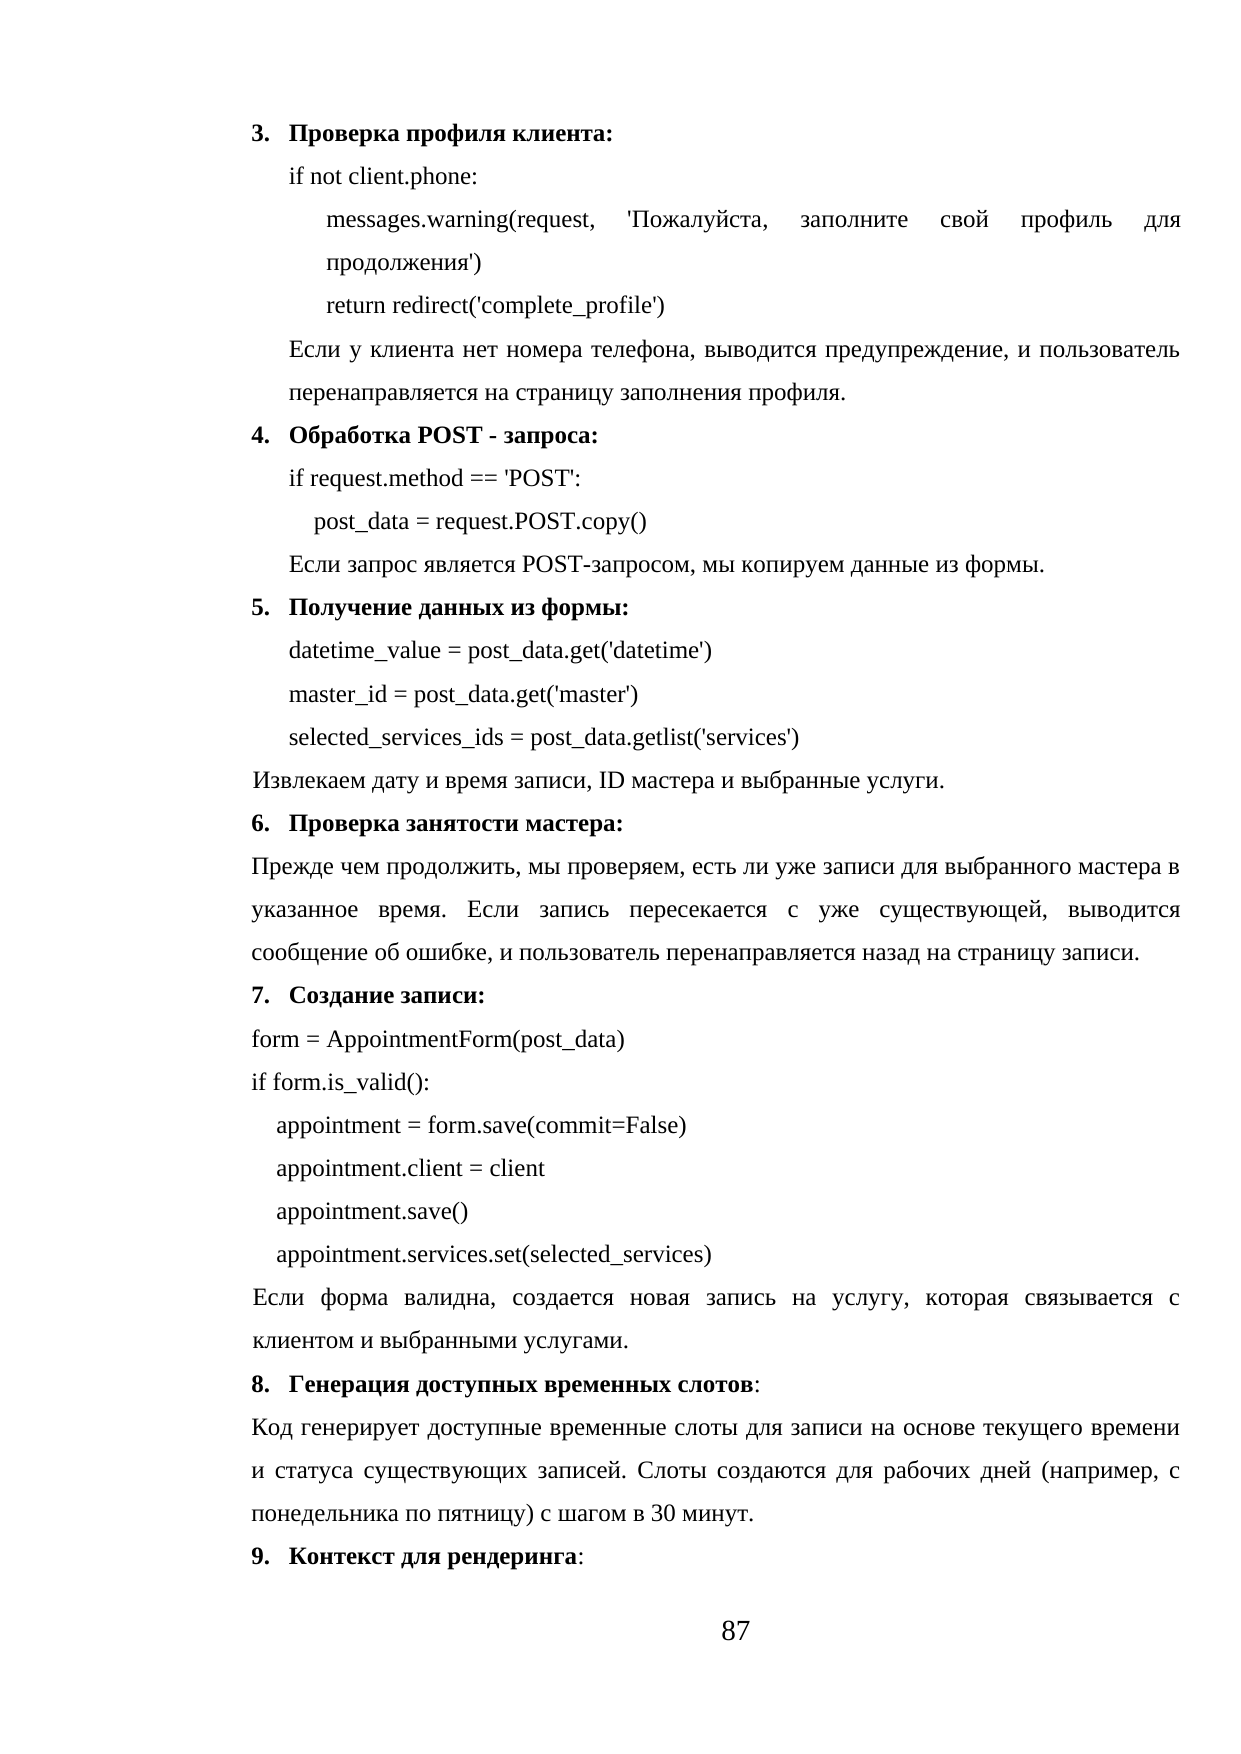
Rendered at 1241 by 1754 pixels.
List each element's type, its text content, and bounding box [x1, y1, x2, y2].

list Создание записи: [251, 981, 1181, 1009]
text appointment.client = client [251, 1153, 1181, 1182]
text appointment = form.save(commit=False) [251, 1110, 1181, 1139]
text form = AppointmentForm(post_data) [251, 1024, 1181, 1052]
list Если у клиента нет номера телефона, выводится предупреждение, и пользователь перенаправляется на страницу заполнения профиля. [288, 334, 1181, 406]
text appointment.services.set(selected_services) [251, 1239, 1181, 1268]
text appointment.save() [251, 1196, 1181, 1225]
text Если запрос является POST-запросом, мы копируем данные из формы. [288, 549, 1181, 578]
text if form.is_valid(): [251, 1067, 1181, 1096]
list Извлекаем дату и время записи, ID мастера и выбранные услуги. [252, 765, 1181, 794]
list Проверка занятости мастера: [251, 808, 1181, 837]
text Если форма валидна, создается новая запись на услугу, которая связывается с клиентом и выбранными услугами. [252, 1282, 1181, 1354]
list selected_services_ids = post_data.getlist('services') [288, 722, 1181, 751]
list Генерация доступных временных слотов: [251, 1369, 1181, 1397]
text Прежде чем продолжить, мы проверяем, есть ли уже записи для выбранного мастера в указанное время. Если запись пересекается с уже существующей, выводится сообщение об ошибке, и пользователь перенаправляется назад на страницу записи. [251, 851, 1181, 966]
list Контекст для рендеринга: [251, 1541, 1181, 1570]
list master_id = post_data.get('master') [288, 679, 1181, 707]
list messages.warning(request, 'Пожалуйста, заполните свой профиль для продолжения') [326, 204, 1181, 276]
list Получение данных из формы: [251, 592, 1181, 621]
list Обработка POST - запроса: [251, 420, 1181, 449]
text post_data = request.POST.copy() [288, 506, 1181, 535]
list return redirect('complete_profile') [326, 291, 1181, 319]
list Проверка профиля клиента: [251, 118, 1181, 147]
text if request.method == 'POST': [288, 463, 1181, 492]
text Код генерирует доступные временные слоты для записи на основе текущего времени и статуса существующих записей. Слоты создаются для рабочих дней (например, с понедельника по пятницу) с шагом в 30 минут. [251, 1412, 1181, 1527]
text if not client.phone: [288, 161, 1181, 190]
list datetime_value = post_data.get('datetime') [288, 636, 1181, 664]
